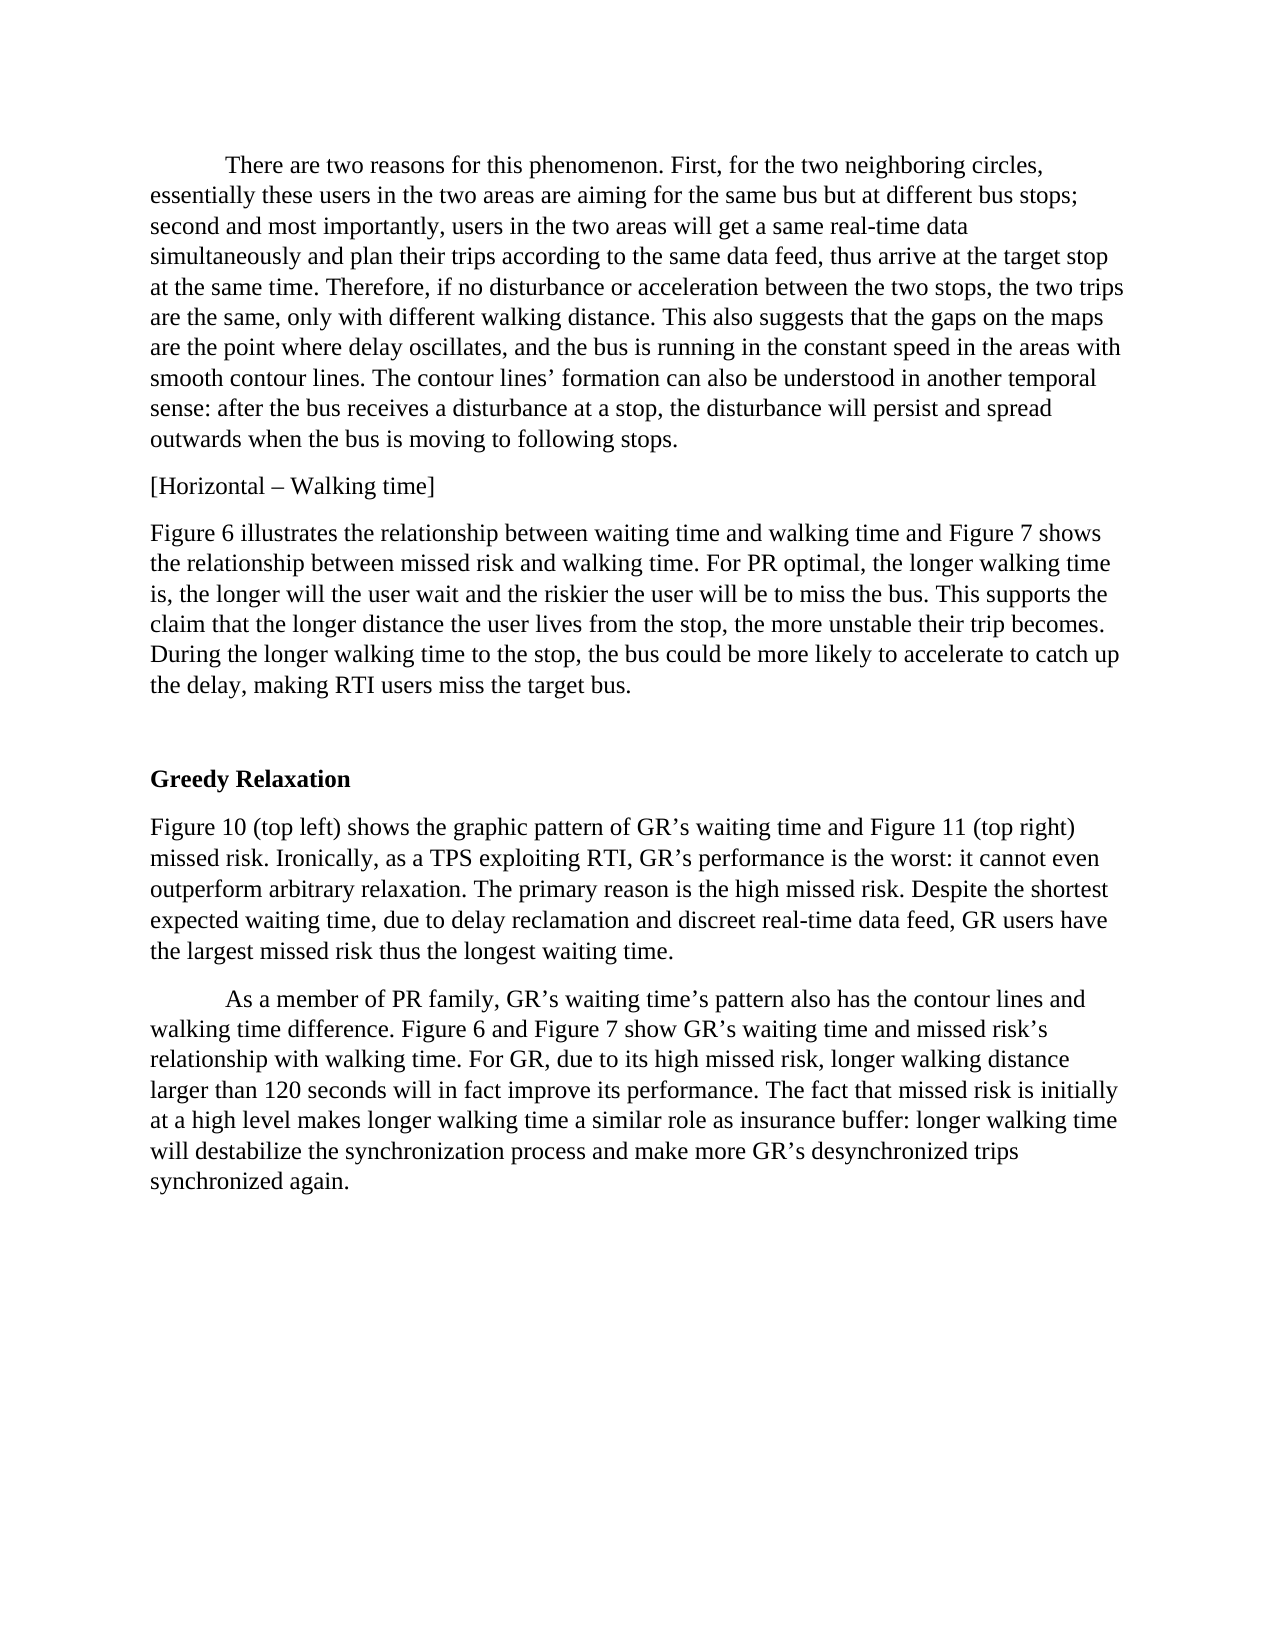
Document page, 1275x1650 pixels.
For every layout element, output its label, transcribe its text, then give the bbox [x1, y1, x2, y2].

text Figure 10 (top left) shows the graphic pattern of GR’s waiting time and Figure 11 (top right) missed risk. Ironically, as a TPS exploiting RTI, GR’s performance is the worst: it cannot even outperform arbitrary relaxation. The primary reason is the high missed risk. Despite the shortest expected waiting time, due to delay reclamation and discreet real-time data feed, GR users have the largest missed risk thus the longest waiting time. [150, 812, 1125, 965]
text As a member of PR family, GR’s waiting time’s pattern also has the contour lines and walking time difference. Figure 6 and Figure 7 show GR’s waiting time and missed risk’s relationship with walking time. For GR, due to its high missed risk, longer walking distance larger than 120 seconds will in fact improve its performance. The fact that missed risk is initially at a high level makes longer walking time a similar role as insurance buffer: longer walking time will destabilize the synchronization process and make more GR’s desynchronized trips synchronized again. [150, 984, 1125, 1195]
text There are two reasons for this phenomenon. First, for the two neighboring circles, essentially these users in the two areas are aiming for the same bus but at different bus stops; second and most importantly, users in the two areas will get a same real-time data simultaneously and plan their trips according to the same data feed, thus arrive at the target stop at the same time. Therefore, if no disturbance or acceleration between the two stops, the two trips are the same, only with different walking distance. This also suggests that the gaps on the maps are the point where delay oscillates, and the bus is running in the constant speed in the areas with smooth contour lines. The contour lines’ formation can also be understood in another temporal sense: after the bus receives a disturbance at a stop, the disturbance will persist and spread outwards when the bus is moving to following stops. [150, 150, 1125, 452]
text Greedy Relaxation [150, 764, 1125, 793]
text [Horizontal – Walking time] [150, 471, 1125, 499]
text Figure 6 illustrates the relationship between waiting time and walking time and Figure 7 shows the relationship between missed risk and walking time. For PR optimal, the longer walking time is, the longer will the user wait and the riskier the user will be to miss the bus. This supports the claim that the longer distance the user lives from the stop, the more unstable their trip becomes. During the longer walking time to the stop, the bus could be more likely to accelerate to catch up the delay, making RTI users miss the target bus. [150, 518, 1125, 699]
